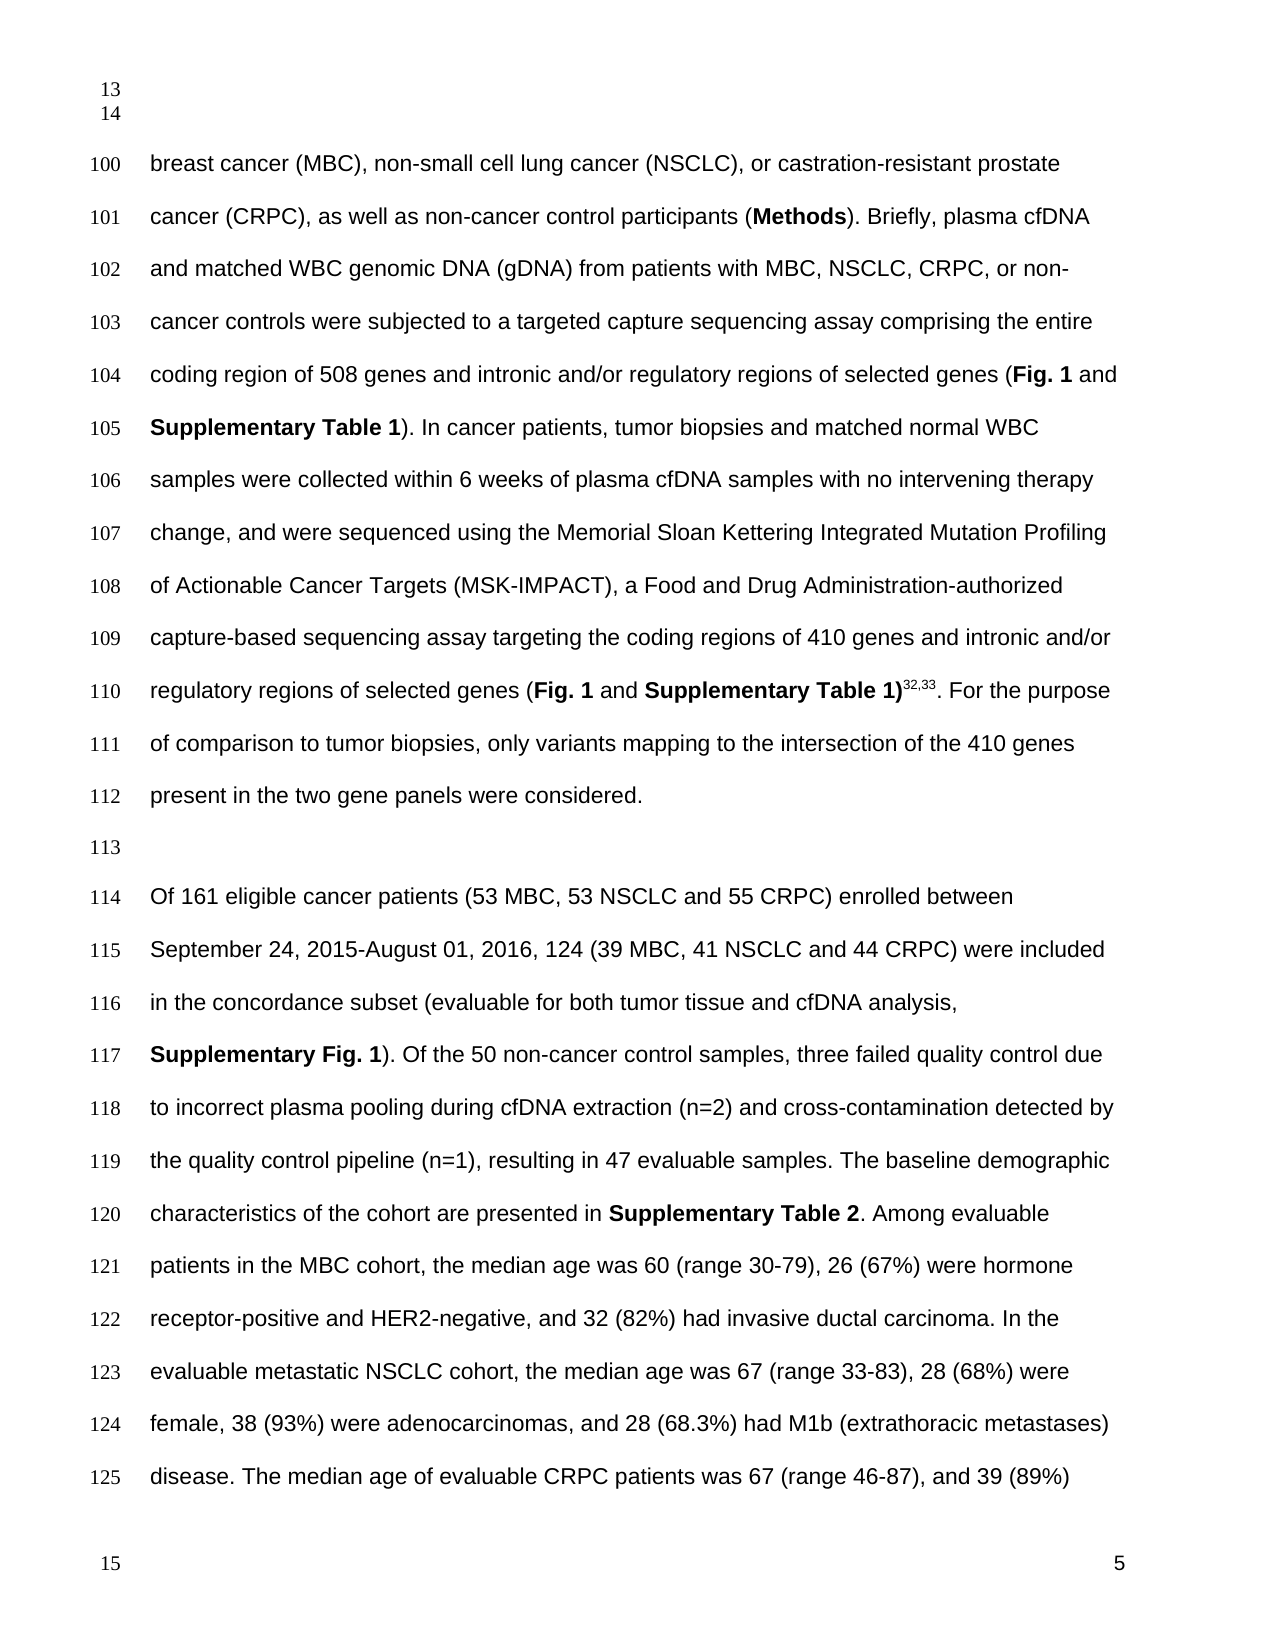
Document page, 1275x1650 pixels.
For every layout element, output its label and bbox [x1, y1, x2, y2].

text [150, 883, 1125, 1489]
text [150, 150, 1125, 809]
